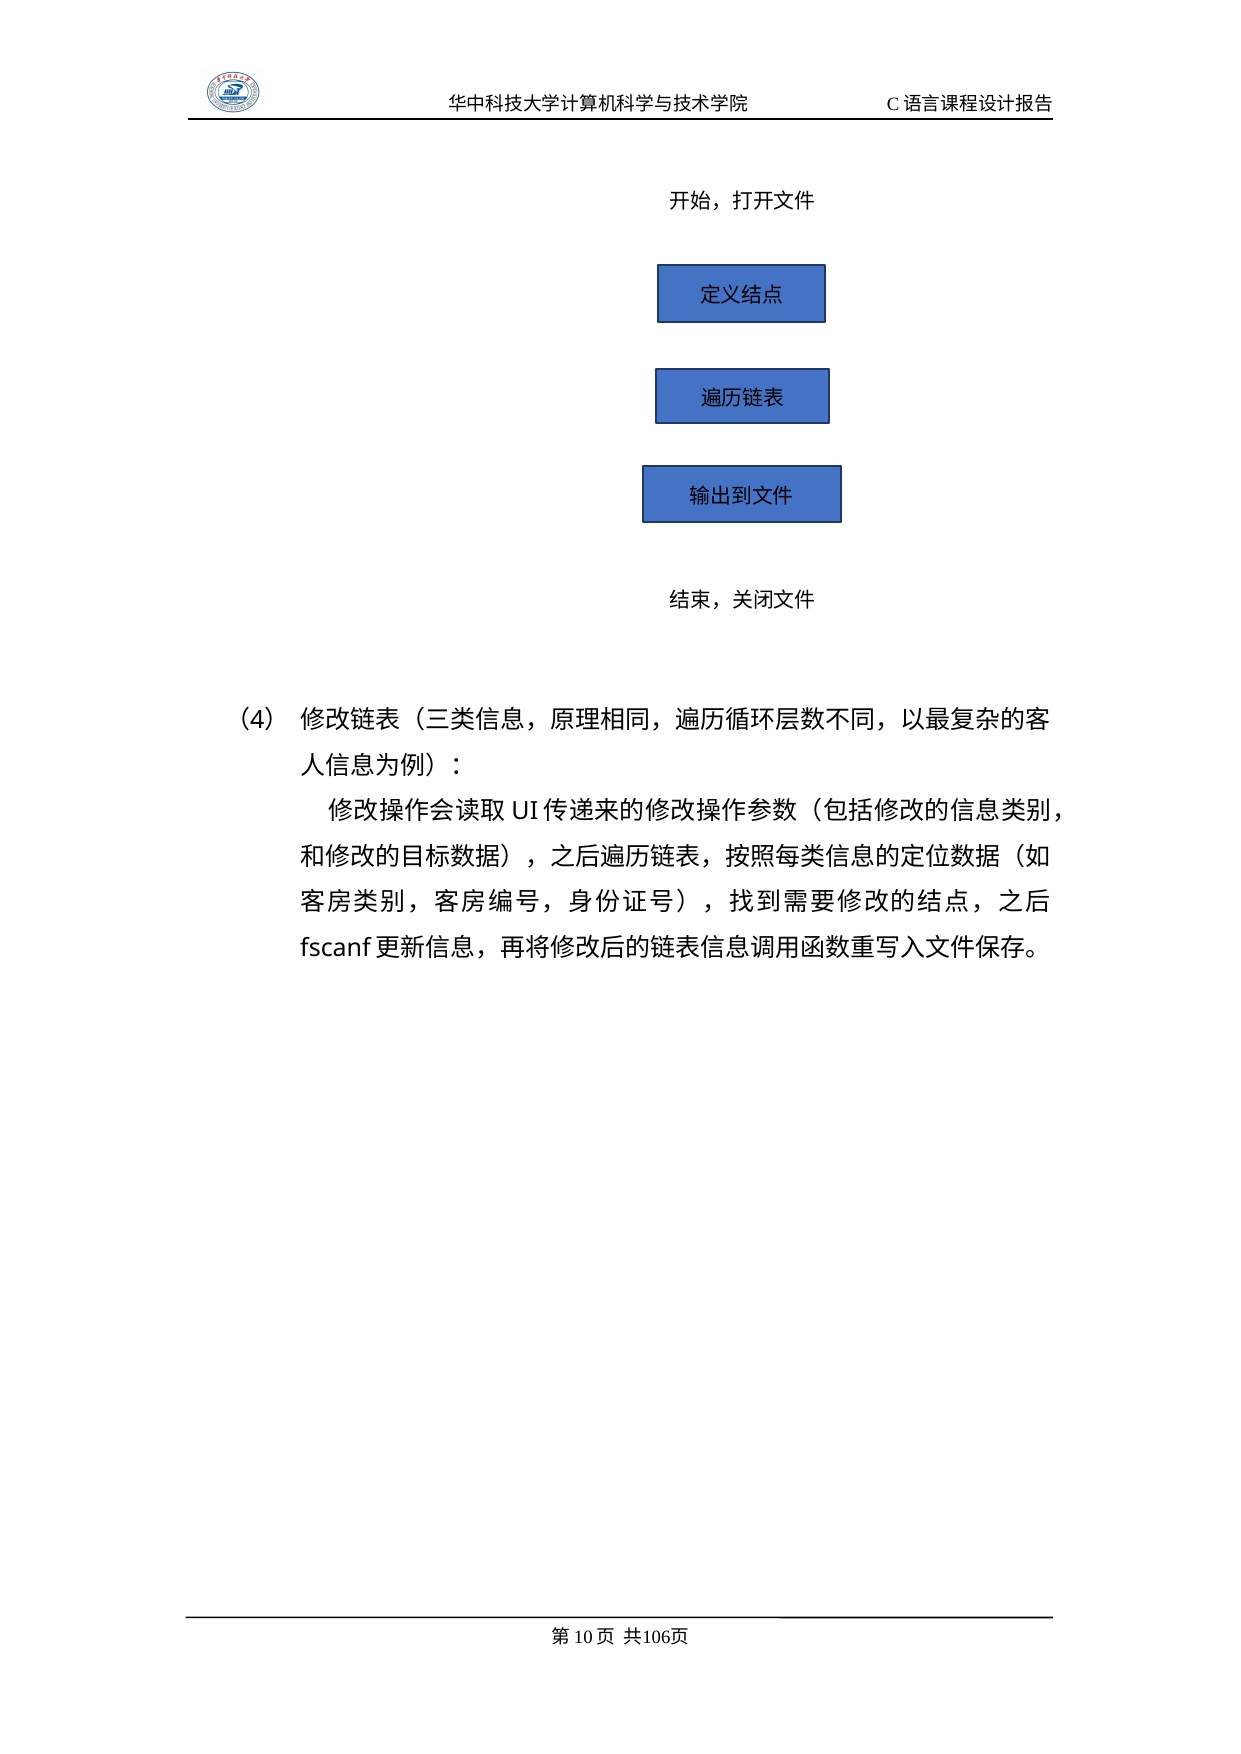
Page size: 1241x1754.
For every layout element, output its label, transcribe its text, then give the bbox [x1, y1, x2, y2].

list 修改操作会读取UI传递来的修改操作参数（包括修改的信息类别，和修改的目标数据），之后遍历链表，按照每类信息的定位数据（如客房类别，客房编号，身份证号），找到需要修改的结点，之后fscanf更新信息，再将修改后的链表信息调用函数重写入文件保存。 [300, 786, 1053, 968]
picture [200, 70, 264, 113]
list 修改链表（三类信息，原理相同，遍历循环层数不同，以最复杂的客人信息为例）： [225, 695, 1053, 786]
